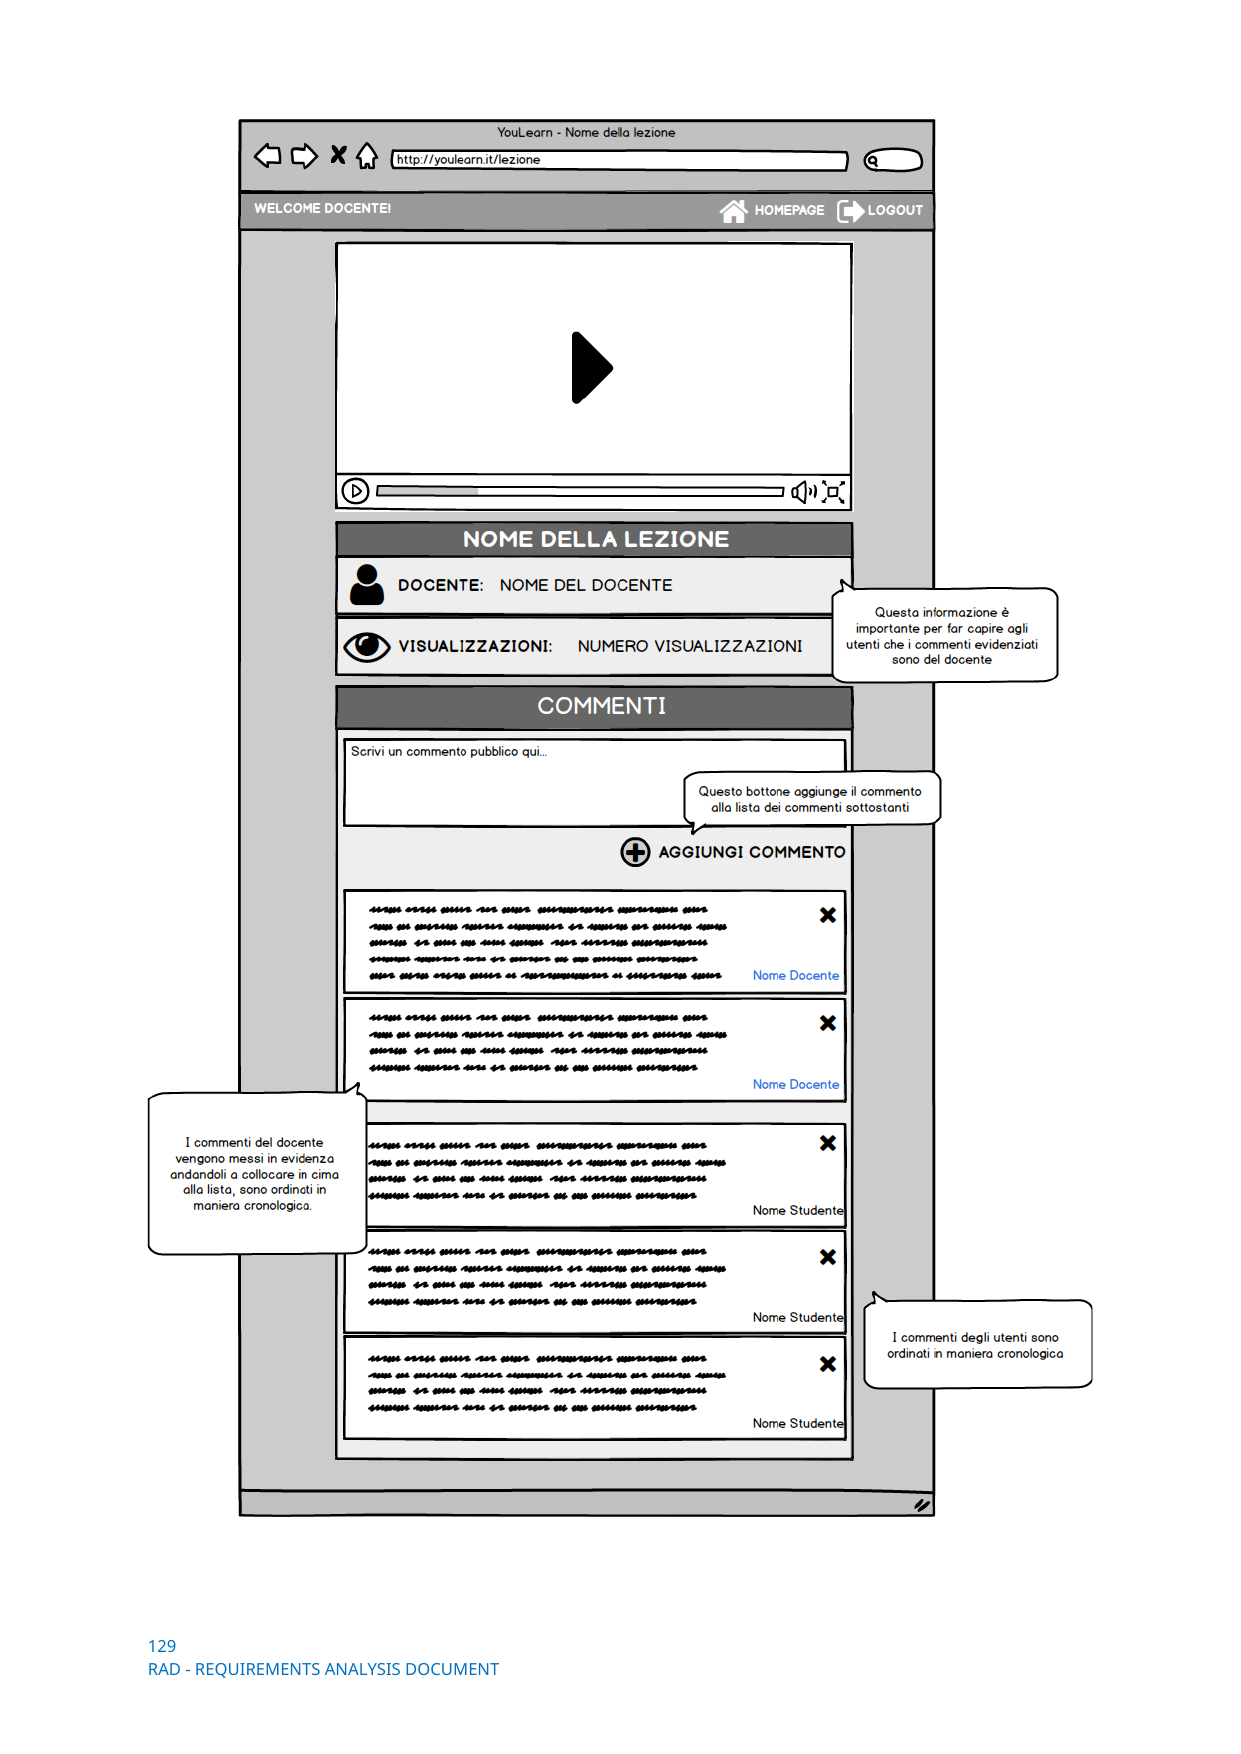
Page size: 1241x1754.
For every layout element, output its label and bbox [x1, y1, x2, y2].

picture [147, 119, 1093, 1517]
